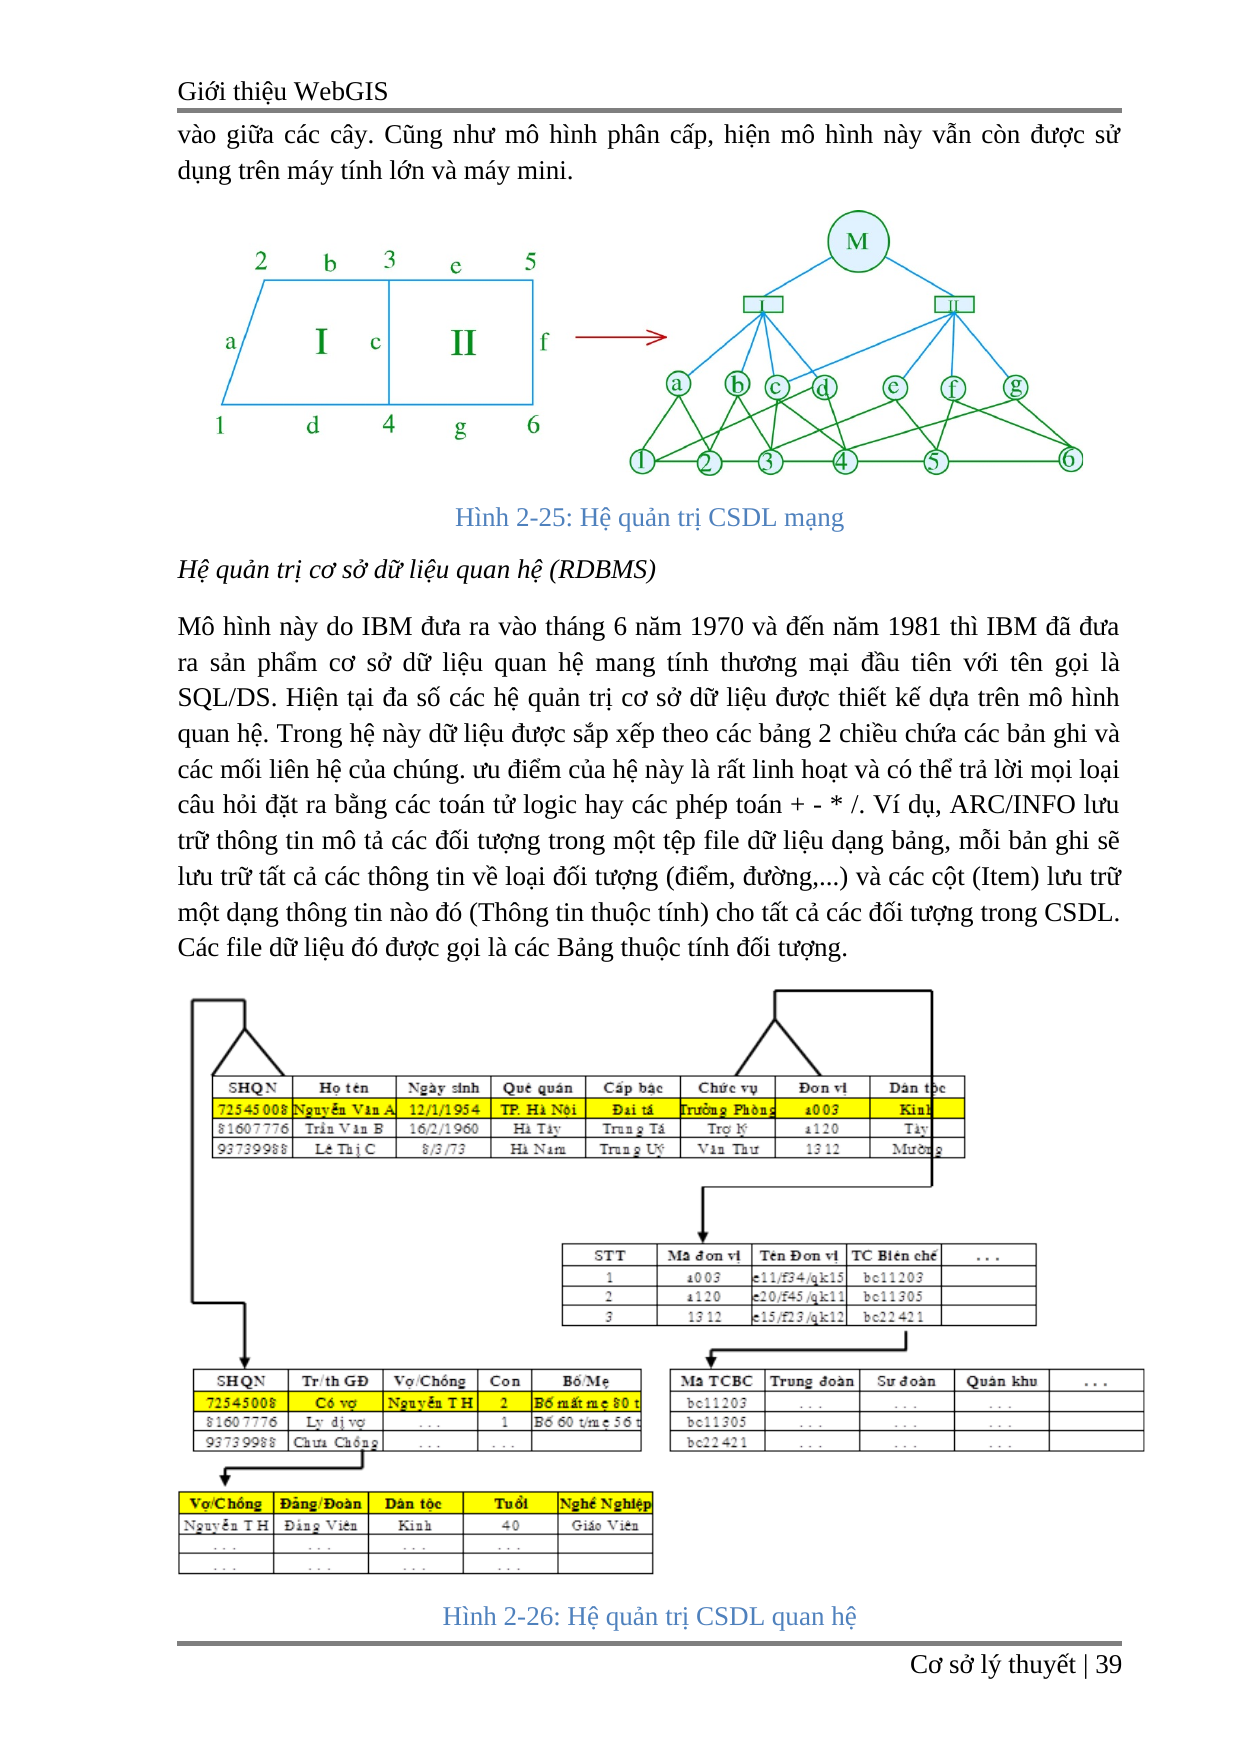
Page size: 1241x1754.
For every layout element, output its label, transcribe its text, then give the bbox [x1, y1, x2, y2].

picture [177, 988, 1145, 1576]
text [177, 118, 1122, 185]
picture [216, 210, 1084, 476]
text Mô hình này do IBM đưa ra vào tháng 6 năm 1970 và đến năm 1981 thì IBM đã đưa ra sản phẩm cơ sở dữ liệu quan hệ mang tính thương mại đầu tiên với tên gọi là SQL/DS. Hiện tại đa số các hệ quản trị cơ sở dữ liệu được thiết kế dựa trên mô hình quan hệ. Trong hệ này dữ liệu được sắp xếp theo các bảng 2 chiều chứa các bản ghi và các mối liên hệ của chúng. ưu điểm của hệ này là rất linh hoạt và có thể trả lời mọi loại câu hỏi đặt ra bằng các toán tử logic hay các phép toán + - * /. Ví dụ, ARC/INFO lưu trữ thông tin mô tả các đối tượng trong một tệp file dữ liệu dạng bảng, mỗi bản ghi sẽ lưu trữ tất cả các thông tin về loại đối tượng (điểm, đường,...) và các cột (Item) lưu trữ một dạng thông tin nào đó (Thông tin thuộc tính) cho tất cả các đối tượng trong CSDL. Các file dữ liệu đó được gọi là các Bảng thuộc tính đối tượng. [177, 610, 1122, 963]
text Hệ quản trị cơ sở dữ liệu quan hệ (RDBMS) [177, 553, 1122, 584]
